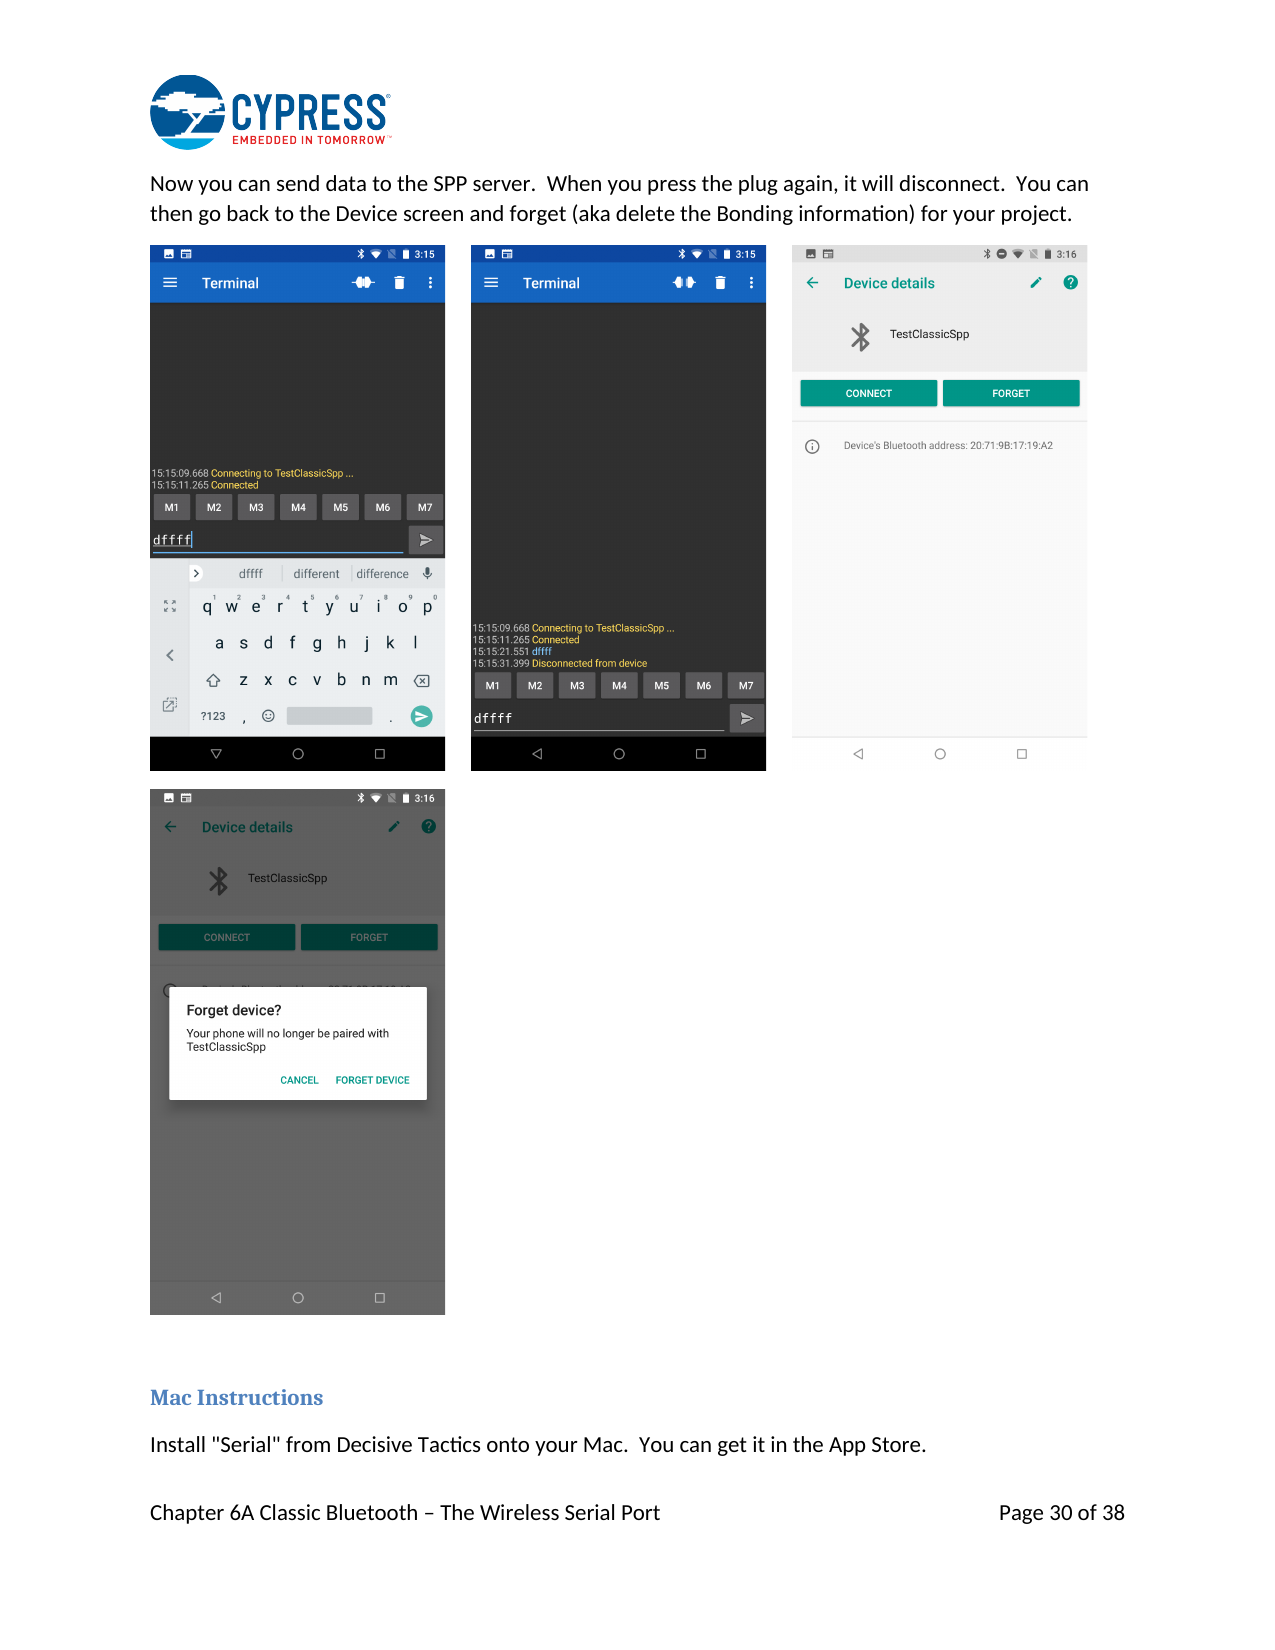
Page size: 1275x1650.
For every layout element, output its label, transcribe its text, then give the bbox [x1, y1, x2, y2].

picture [150, 789, 446, 1315]
text Install "Serial" from Decisive Tactics onto your Mac. You can get it in the App Store. [150, 1430, 1125, 1458]
text Now you can send data to the SPP server. When you press the plug again, it will disconnect. You can then go back to the Device screen and forget (aka delete the Bonding information) for your project. [150, 169, 1125, 227]
picture [150, 245, 446, 771]
picture [792, 245, 1088, 771]
picture [150, 75, 392, 150]
subtitle Mac Instructions [150, 1384, 1125, 1411]
picture [471, 245, 767, 771]
